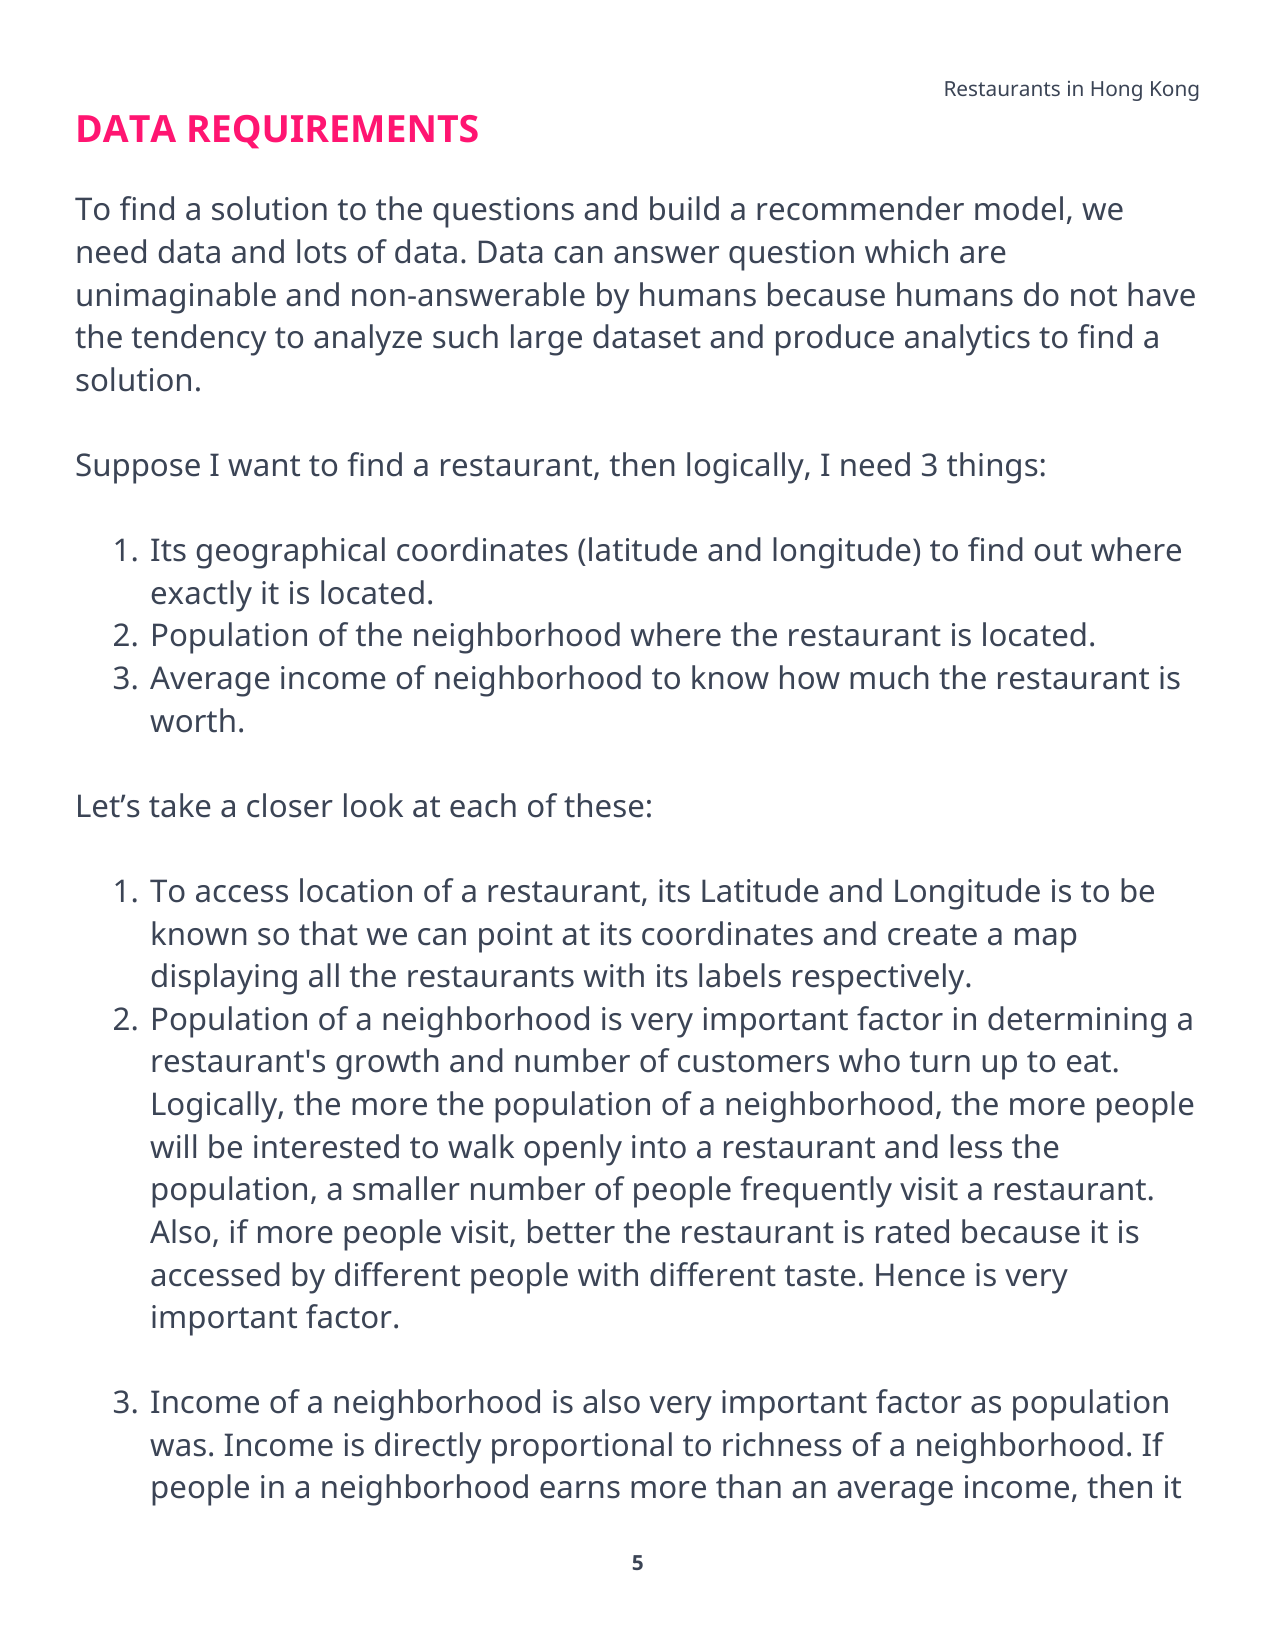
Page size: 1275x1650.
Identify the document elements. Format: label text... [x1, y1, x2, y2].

list To access location of a restaurant, its Latitude and Longitude is to be known so that we can point at its coordinates and create a map displaying all the restaurants with its labels respectively. [112, 869, 1200, 997]
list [112, 1380, 1200, 1508]
list Population of the neighborhood where the restaurant is located. [112, 613, 1200, 656]
list Its geographical coordinates (latitude and longitude) to find out where exactly it is located. [112, 528, 1200, 613]
subtitle DATA REQUIREMENTS [75, 102, 1200, 153]
text To find a solution to the questions and build a recommender model, we need data and lots of data. Data can answer question which are unimaginable and non-answerable by humans because humans do not have the tendency to analyze such large dataset and produce analytics to find a solution. [75, 187, 1200, 400]
text Suppose I want to find a restaurant, then logically, I need 3 things: [75, 443, 1200, 486]
list Average income of neighborhood to know how much the restaurant is worth. [112, 656, 1200, 741]
text Let’s take a closer look at each of these: [75, 784, 1200, 826]
list Population of a neighborhood is very important factor in determining a restaurant's growth and number of customers who turn up to eat. Logically, the more the population of a neighborhood, the more people will be interested to walk openly into a restaurant and less the population, a smaller number of people frequently visit a restaurant. Also, if more people visit, better the restaurant is rated because it is accessed by different people with different taste. Hence is very important factor. [112, 997, 1200, 1338]
